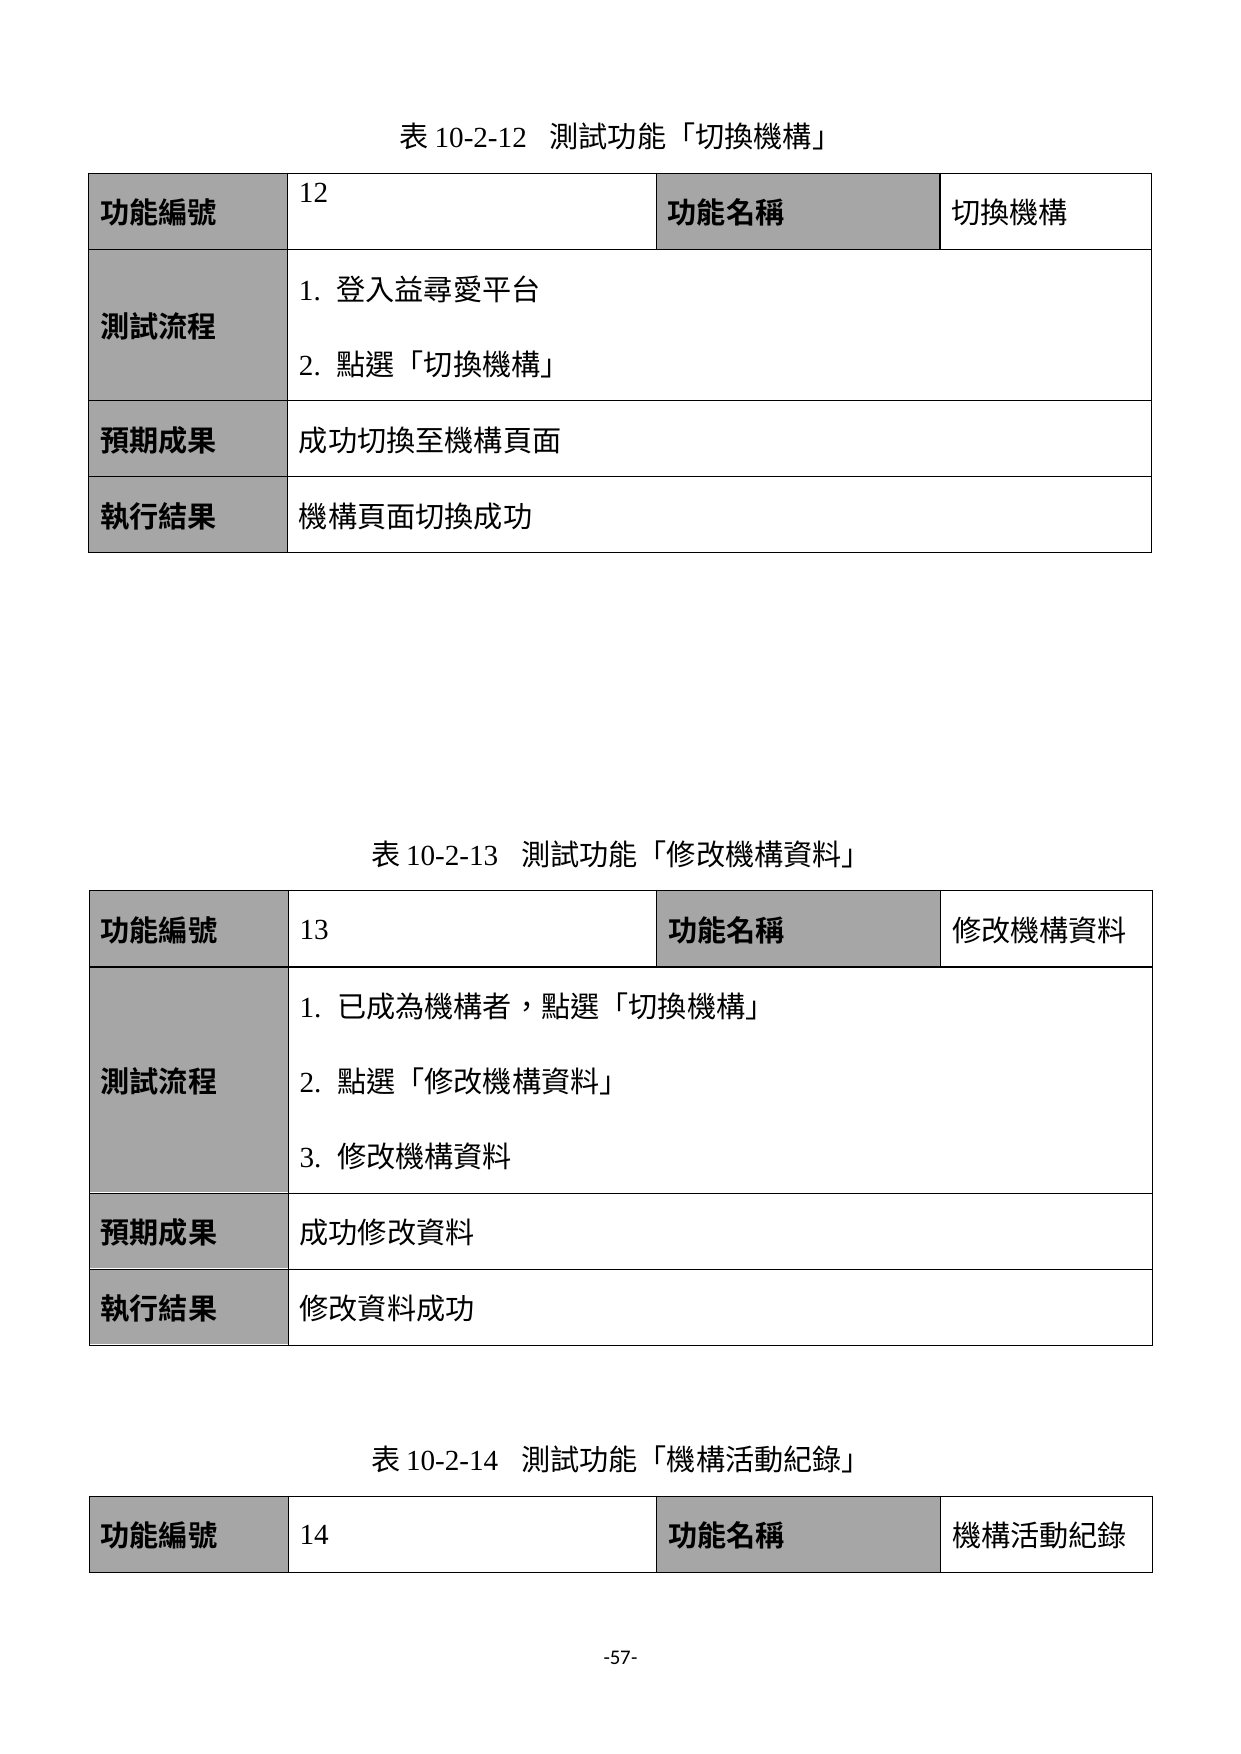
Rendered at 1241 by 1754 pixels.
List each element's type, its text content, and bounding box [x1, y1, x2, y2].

table_cell 功能編號 [90, 1497, 288, 1572]
table_cell 功能編號 [89, 174, 287, 249]
table_cell 執行結果 [90, 1270, 288, 1344]
table_cell 功能名稱 [657, 1497, 940, 1572]
table_cell 預期成果 [89, 401, 287, 476]
table_cell 功能名稱 [657, 174, 939, 249]
table_cell 機構頁面切換成功 [288, 477, 1151, 552]
table_cell 12 [288, 174, 656, 249]
table_cell 登入益尋愛平台 點選「切換機構」 [288, 250, 1151, 400]
table_cell 修改機構資料 [941, 891, 1152, 966]
table_cell 成功切換至機構頁面 [288, 401, 1151, 476]
table_cell 表10-2-14 測試功能「機構活動紀錄」 [89, 1346, 1152, 1496]
table_cell 機構活動紀錄 [941, 1497, 1152, 1572]
table_header 表10-2-12 測試功能「切換機構」 [89, 98, 1152, 173]
table_cell 已成為機構者，點選「切換機構」 點選「修改機構資料」 修改機構資料 [289, 968, 1152, 1192]
table_cell 成功修改資料 [289, 1194, 1152, 1268]
table_cell 測試流程 [90, 968, 288, 1192]
table_cell 功能名稱 [657, 891, 940, 966]
table_header 表10-2-13 測試功能「修改機構資料」 [89, 815, 1152, 890]
table_cell 切換機構 [941, 174, 1151, 249]
table_cell 功能編號 [90, 891, 288, 966]
table_cell 13 [289, 891, 656, 966]
table_cell 14 [289, 1497, 656, 1572]
table_cell 執行結果 [89, 477, 287, 552]
table_cell 預期成果 [90, 1194, 288, 1268]
table_cell 測試流程 [89, 250, 287, 400]
table_cell 修改資料成功 [289, 1270, 1152, 1344]
